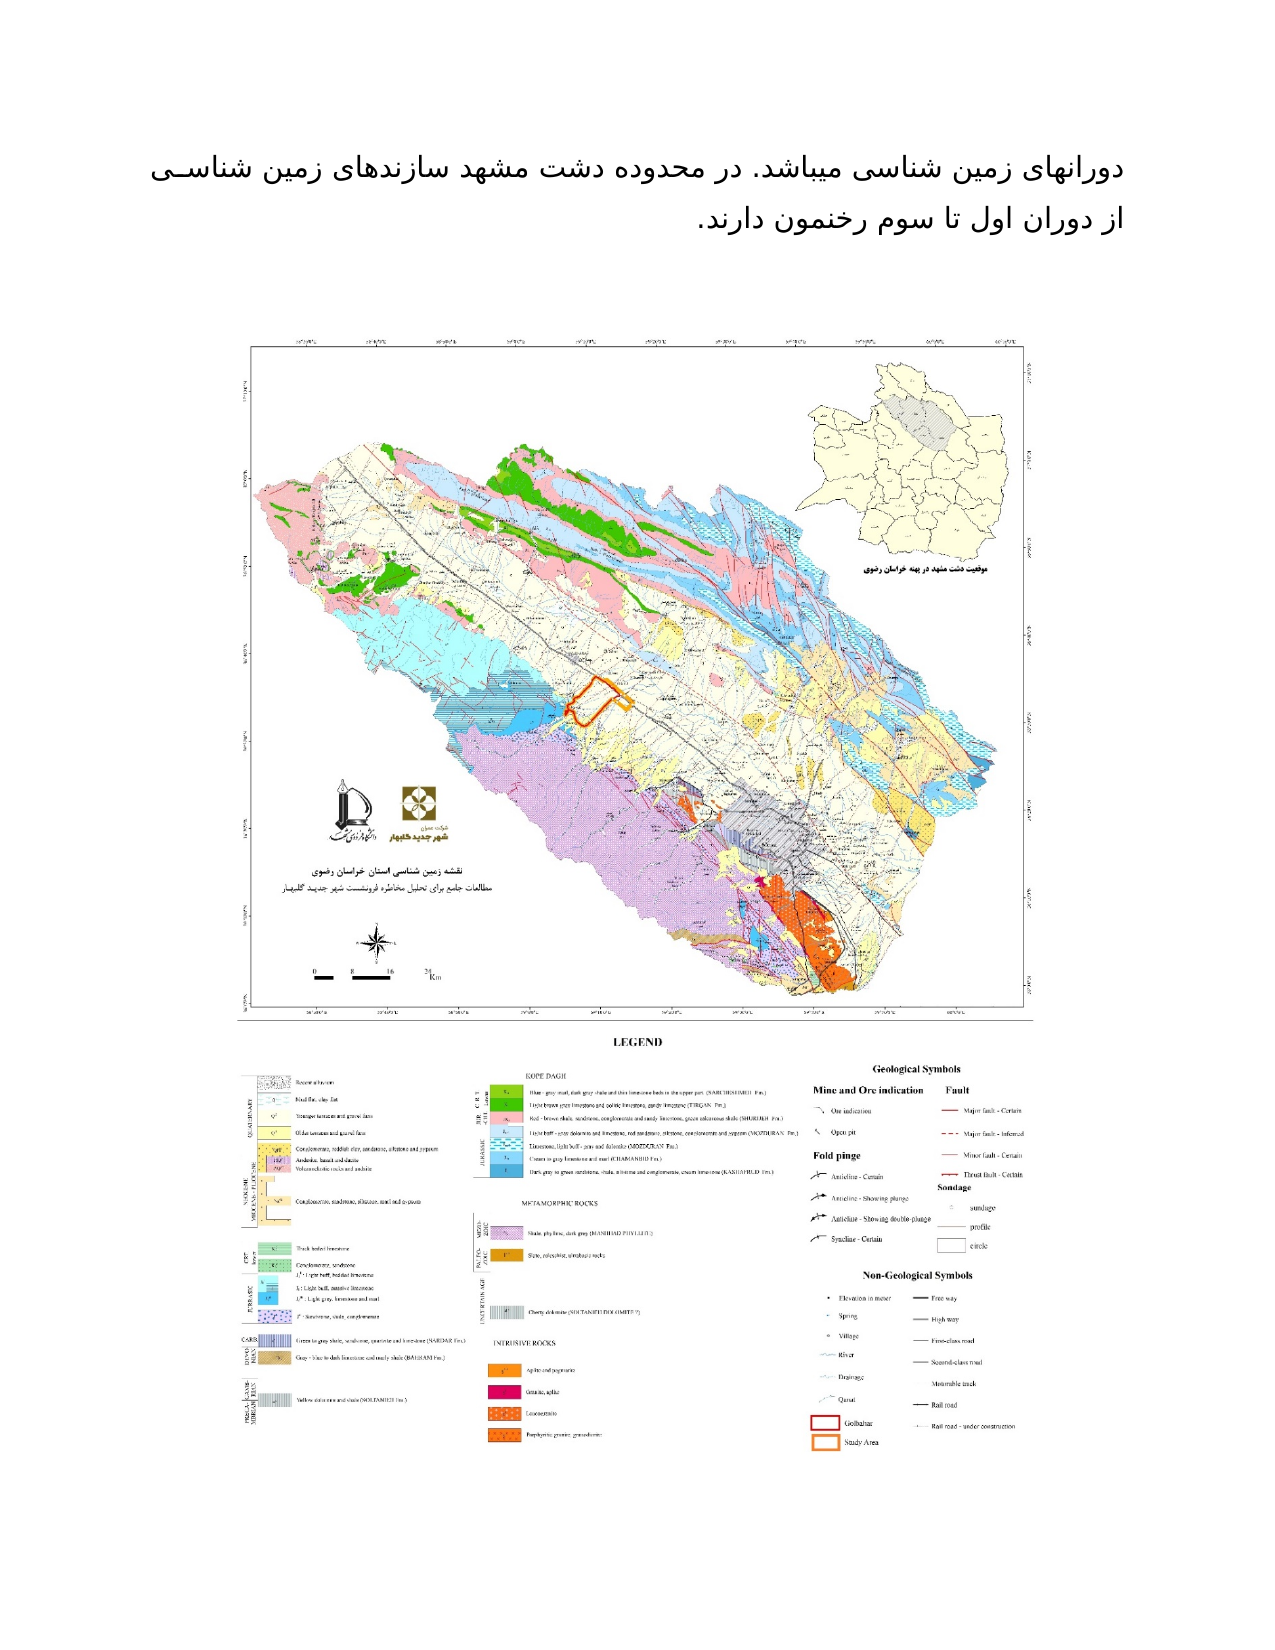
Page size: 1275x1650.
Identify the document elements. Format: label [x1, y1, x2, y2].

text [150, 150, 1125, 235]
picture [237, 331, 1038, 1462]
